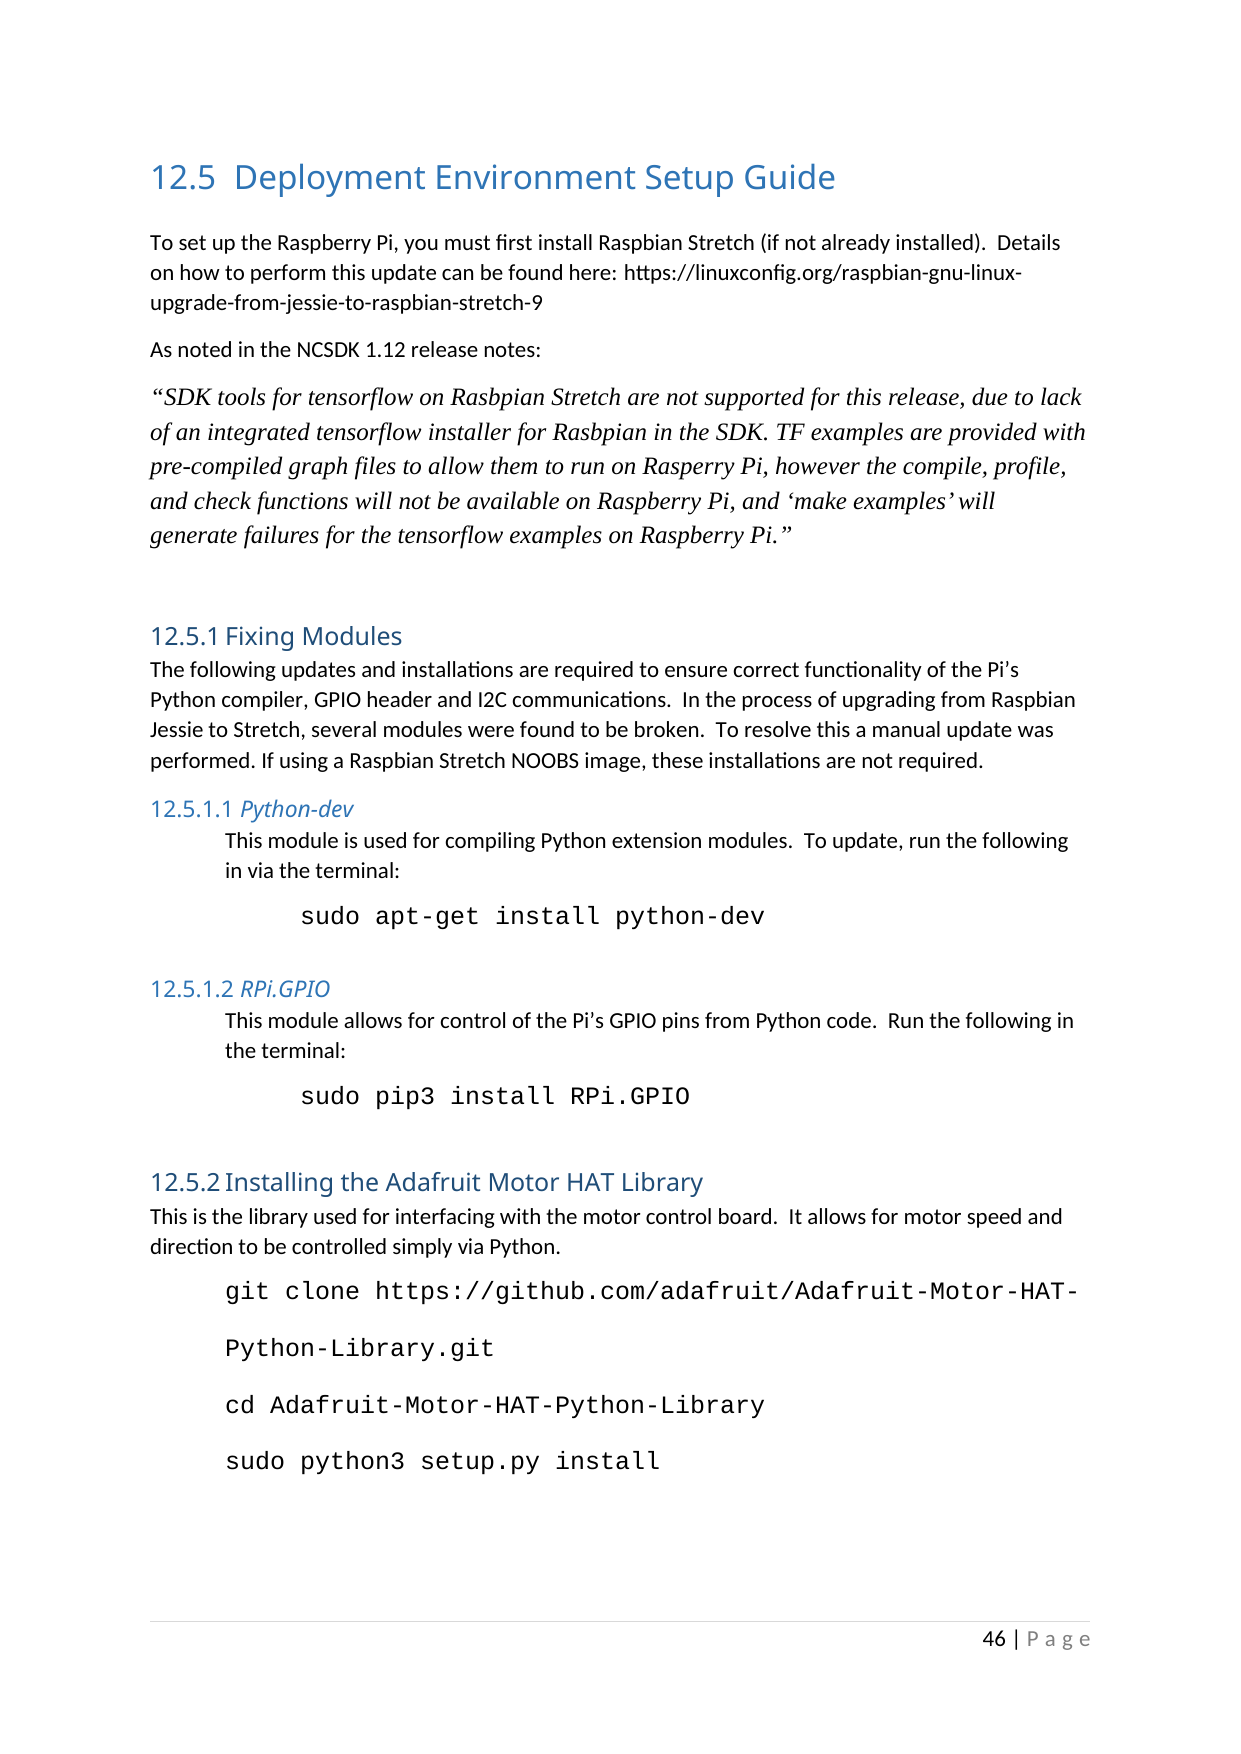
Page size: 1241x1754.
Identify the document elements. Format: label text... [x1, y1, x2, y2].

text sudo python3 setup.py install [225, 1449, 1090, 1477]
subtitle Python-dev [150, 793, 1090, 824]
text “SDK tools for tensorflow on Rasbpian Stretch are not supported for this release, due to lack of an integrated tensorflow installer for Rasbpian in the SDK. TF examples are provided with pre-compiled graph files to allow them to run on Rasperry Pi, however the compile, profile, and check functions will not be available on Raspberry Pi, and ‘make examples’ will generate failures for the tensorflow examples on Raspberry Pi.” [150, 382, 1090, 549]
text This module allows for control of the Pi’s GPIO pins from Python code. Run the following in the terminal: [225, 1006, 1090, 1064]
subtitle Deployment Environment Setup Guide [150, 154, 1090, 199]
text As noted in the NCSDK 1.12 release notes: [150, 335, 1090, 363]
text To set up the Raspberry Pi, you must first install Raspbian Stretch (if not already installed). Details on how to perform this update can be found here: https://linuxconfig.org/raspbian-gnu-linux-upgrade-from-jessie-to-raspbian-stretch-9 [150, 228, 1090, 317]
text git clone https://github.com/adafruit/Adafruit-Motor-HAT-Python-Library.git [225, 1279, 1090, 1364]
text sudo apt-get install python-dev [225, 903, 1090, 932]
text This is the library used for interfacing with the motor control board. It allows for motor speed and direction to be controlled simply via Python. [150, 1202, 1090, 1260]
text This module is used for compiling Python extension modules. To update, run the following in via the terminal: [225, 826, 1090, 884]
subtitle Installing the Adafruit Motor HAT Library [150, 1165, 1090, 1199]
text sudo pip3 install RPi.GPIO [225, 1083, 1090, 1112]
text cd Adafruit-Motor-HAT-Python-Library [225, 1392, 1090, 1421]
subtitle RPi.GPIO [150, 973, 1090, 1004]
text The following updates and installations are required to ensure correct functionality of the Pi’s Python compiler, GPIO header and I2C communications. In the process of upgrading from Raspbian Jessie to Stretch, several modules were found to be broken. To resolve this a manual update was performed. If using a Raspbian Stretch NOOBS image, these installations are not required. [150, 655, 1090, 774]
subtitle Fixing Modules [150, 618, 1090, 652]
